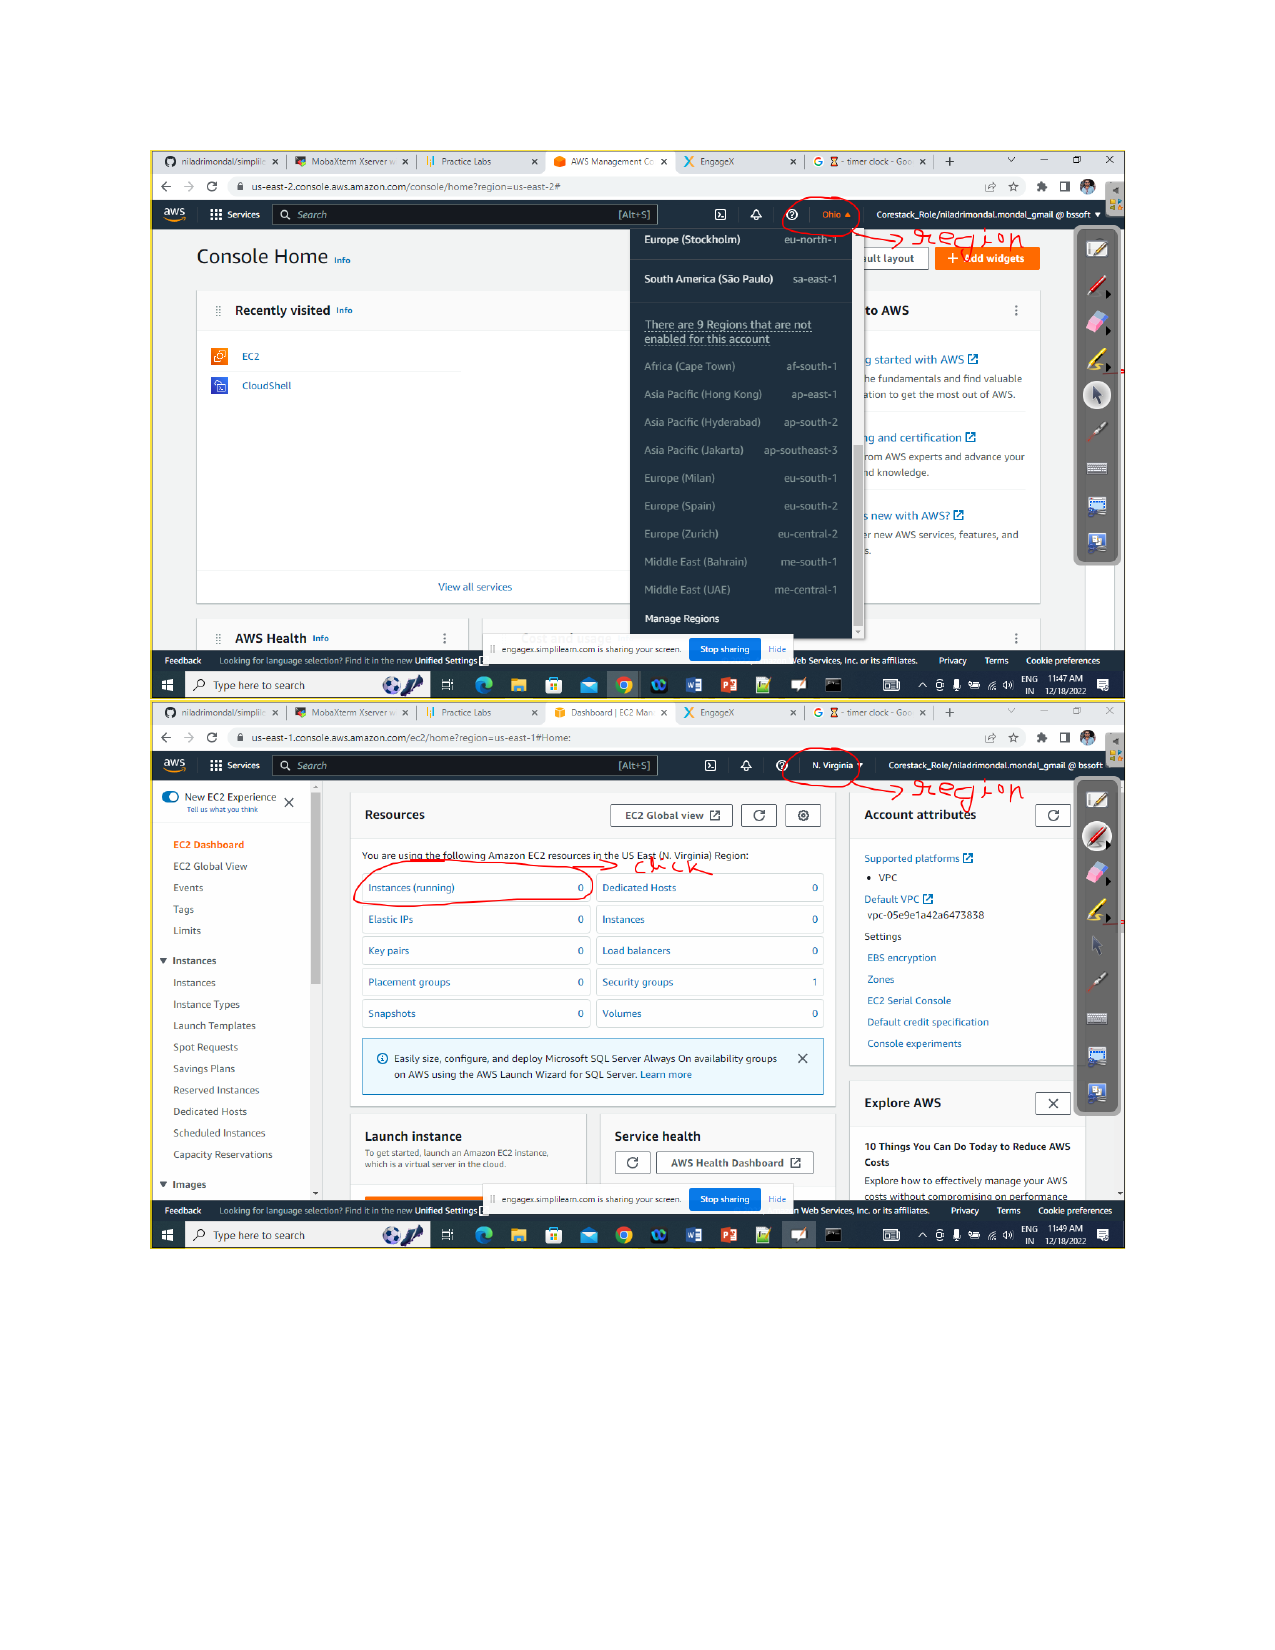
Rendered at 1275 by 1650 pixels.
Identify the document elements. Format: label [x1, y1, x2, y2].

picture [150, 150, 1125, 699]
picture [150, 700, 1125, 1249]
